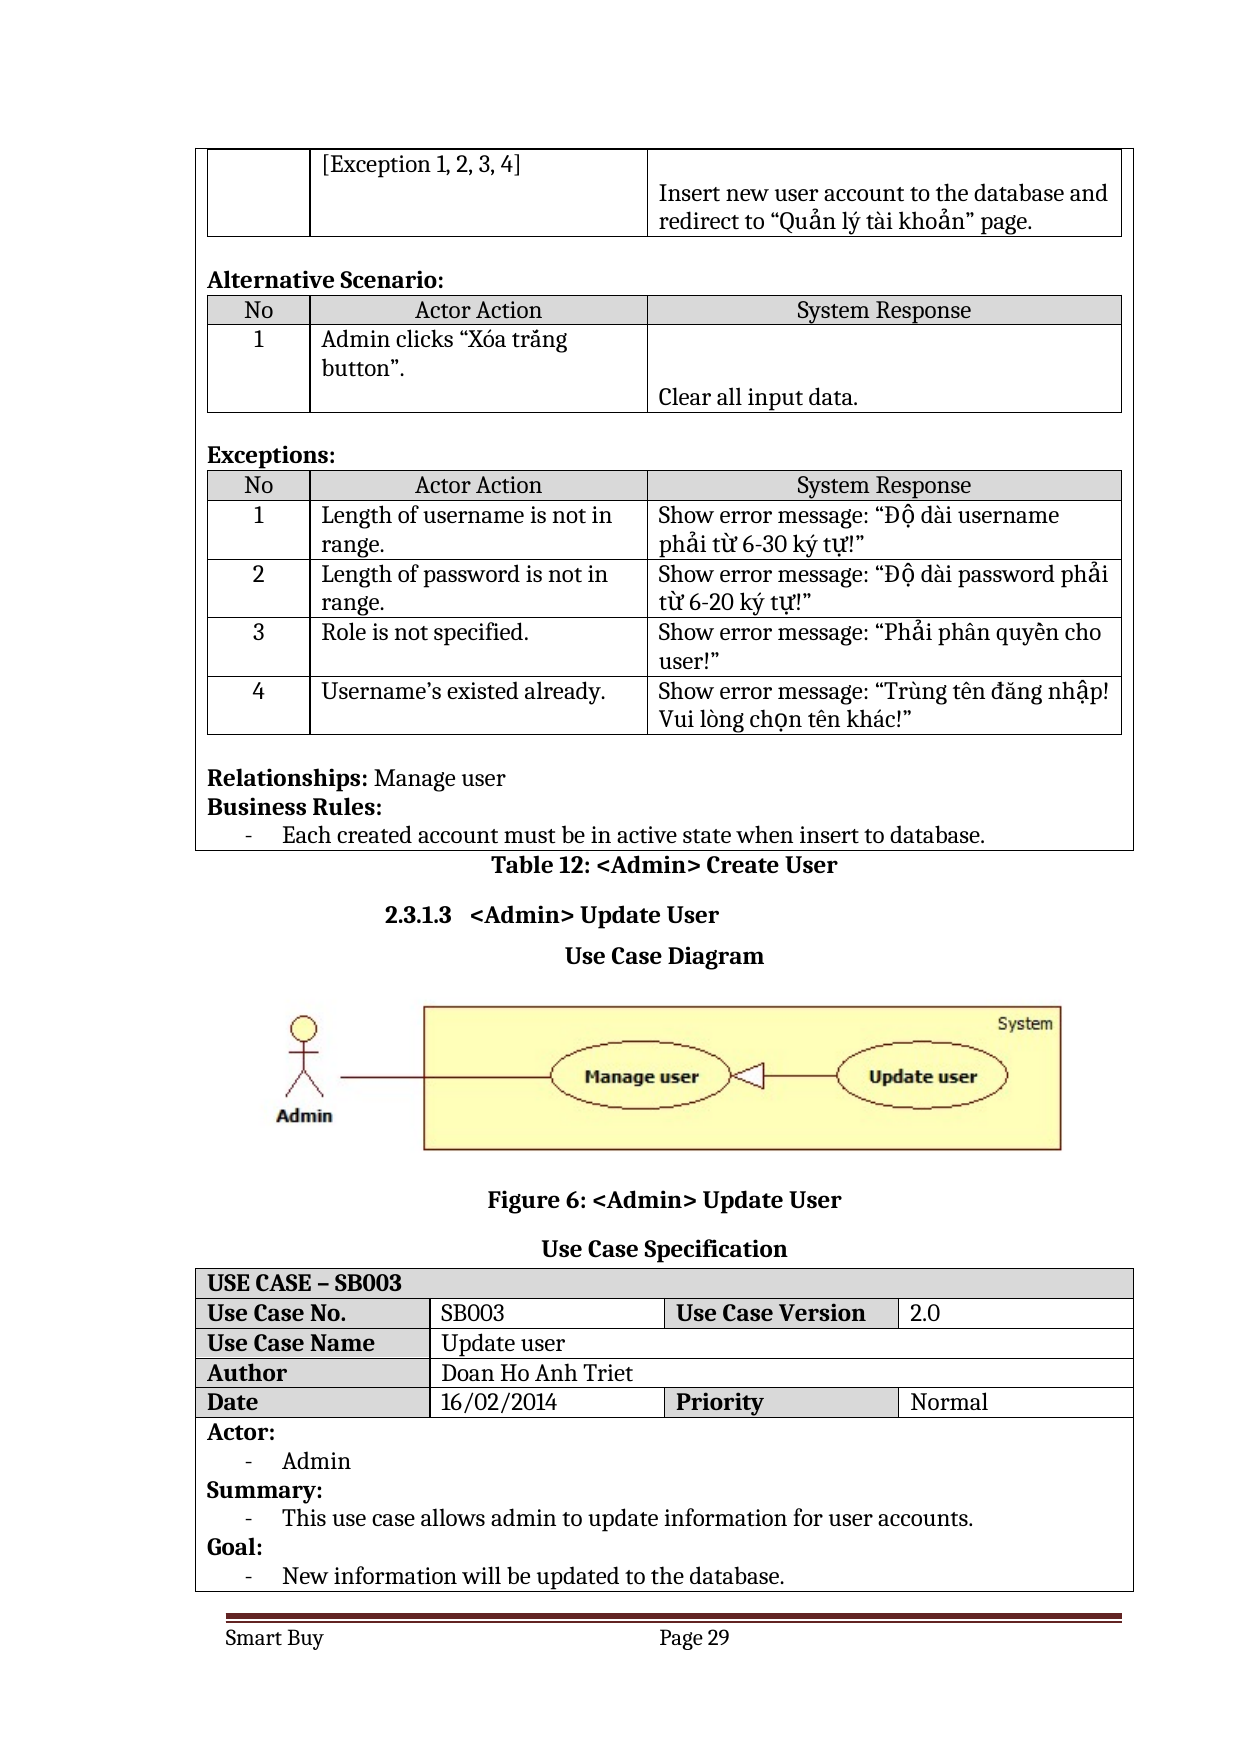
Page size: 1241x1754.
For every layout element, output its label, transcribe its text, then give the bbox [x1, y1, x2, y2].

text Table 12: <Admin> Create User [207, 851, 1122, 880]
table_cell Normal [899, 1388, 1133, 1417]
table_cell Use Case Version [665, 1299, 898, 1328]
table_cell Author [196, 1359, 429, 1387]
table_cell SB003 [431, 1299, 664, 1328]
subtitle Use Case Specification [207, 1235, 1122, 1264]
subtitle Use Case Diagram [207, 942, 1122, 971]
table_cell 2.0 [899, 1299, 1133, 1328]
table_cell Use Case Name [196, 1329, 429, 1357]
table_cell Priority [665, 1388, 898, 1417]
subtitle <Admin> Update User [385, 901, 1122, 929]
picture [236, 975, 1093, 1182]
table_cell Doan Ho Anh Triet [431, 1359, 1133, 1387]
table_cell Use Case No. [196, 1299, 429, 1328]
table_cell Date [196, 1388, 429, 1417]
table_header USE CASE – SB003 [196, 1269, 1133, 1298]
text Figure 6: <Admin> Update User [207, 1186, 1122, 1214]
table_cell 16/02/2014 [431, 1388, 664, 1417]
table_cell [196, 1418, 1133, 1591]
table_cell Update user [431, 1329, 1133, 1357]
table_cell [196, 149, 1133, 850]
